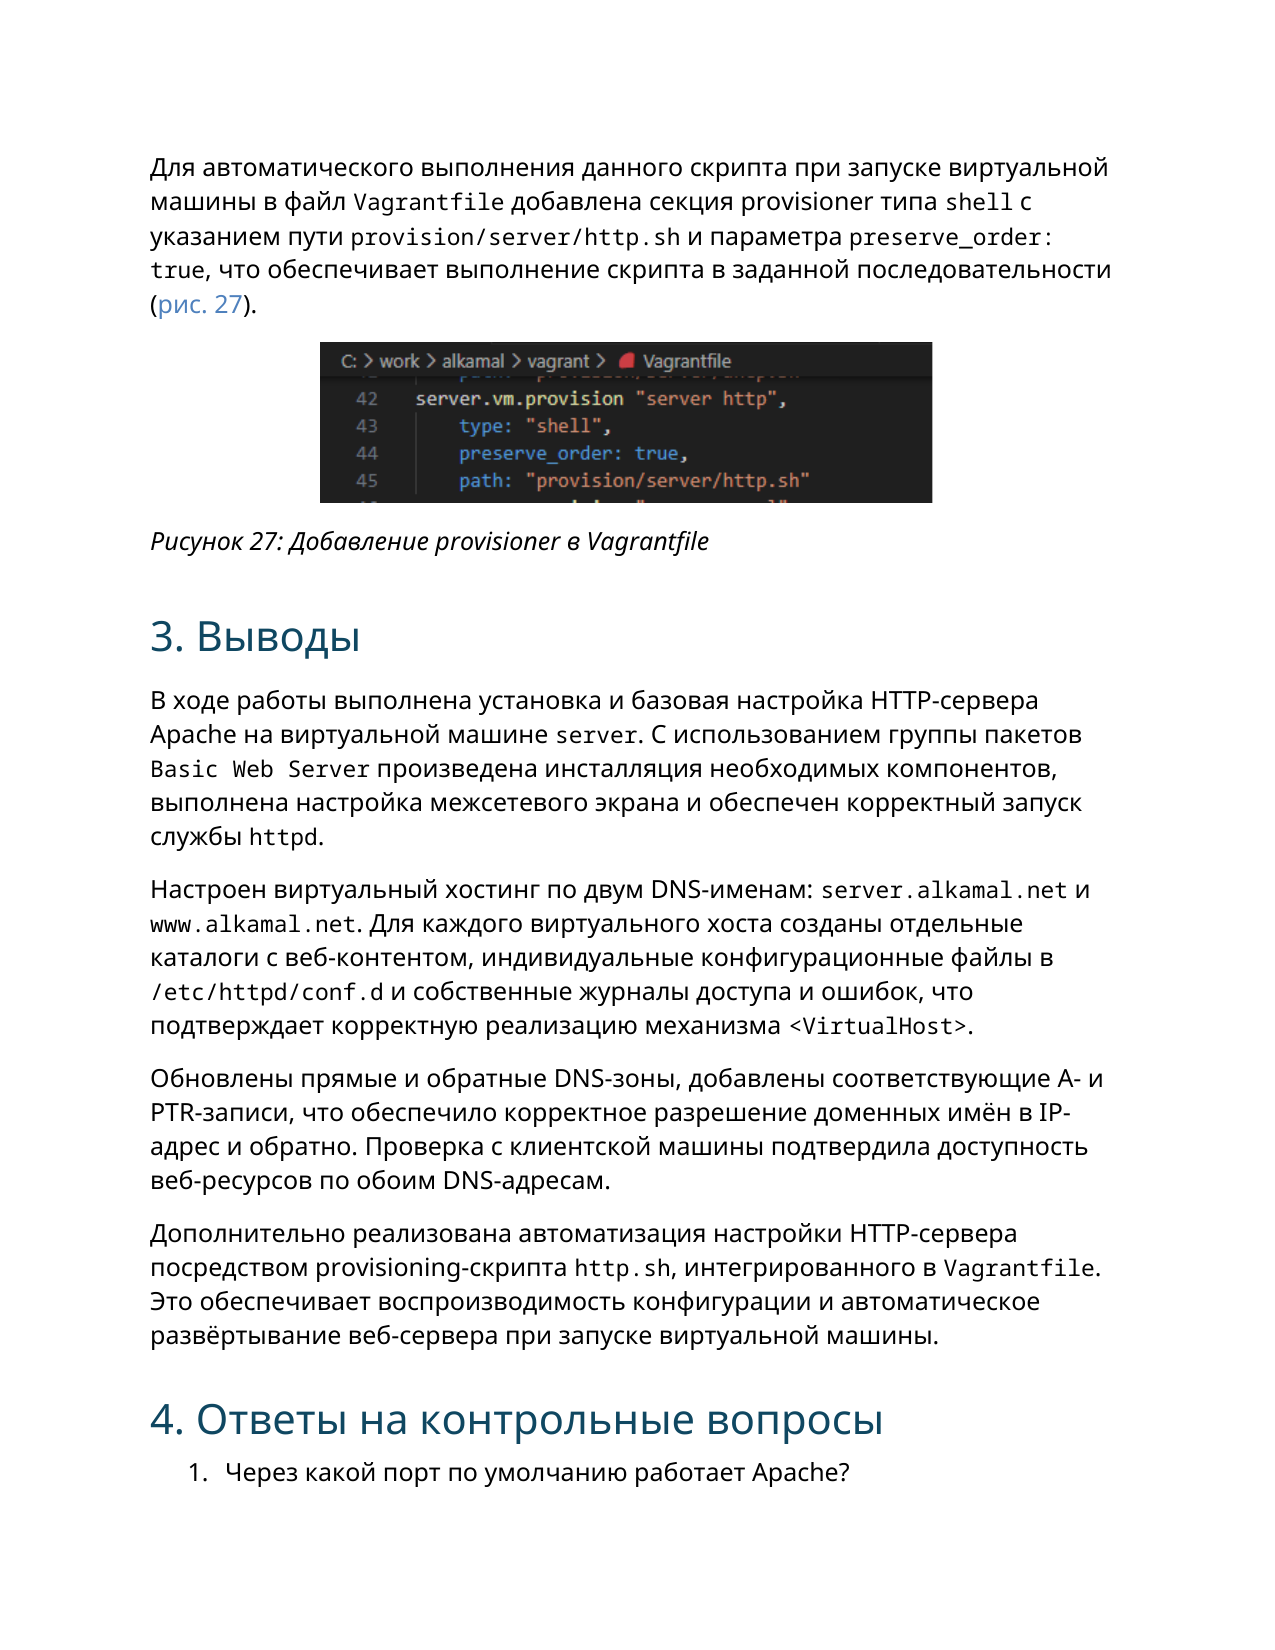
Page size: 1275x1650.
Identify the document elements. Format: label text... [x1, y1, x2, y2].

picture [320, 342, 933, 503]
subtitle 3. Выводы [150, 607, 1125, 664]
subtitle 4. Ответы на контрольные вопросы [150, 1389, 1125, 1446]
table_header Рисунок 27: Добавление provisioner в Vagrantfile [139, 339, 1114, 570]
text Настроен виртуальный хостинг по двум DNS-именам: server.alkamal.net и www.alkamal.net. Для каждого виртуального хоста созданы отдельные каталоги с веб-контентом, индивидуальные конфигурационные файлы в /etc/httpd/conf.d и собственные журналы доступа и ошибок, что подтверждает корректную реализацию механизма <VirtualHost>. [150, 872, 1125, 1042]
text В ходе работы выполнена установка и базовая настройка HTTP-сервера Apache на виртуальной машине server. С использованием группы пакетов Basic Web Server произведена инсталляция необходимых компонентов, выполнена настройка межсетевого экрана и обеспечен корректный запуск службы httpd. [150, 683, 1125, 853]
list Через какой порт по умолчанию работает Apache? [187, 1455, 1125, 1489]
text Обновлены прямые и обратные DNS-зоны, добавлены соответствующие A- и PTR-записи, что обеспечило корректное разрешение доменных имён в IP-адрес и обратно. Проверка с клиентской машины подтвердила доступность веб-ресурсов по обоим DNS-адресам. [150, 1061, 1125, 1197]
text Для автоматического выполнения данного скрипта при запуске виртуальной машины в файл Vagrantfile добавлена секция provisioner типа shell с указанием пути provision/server/http.sh и параметра preserve_order: true, что обеспечивает выполнение скрипта в заданной последовательности (рис. 27). [150, 150, 1125, 320]
text Дополнительно реализована автоматизация настройки HTTP-сервера посредством provisioning-скрипта http.sh, интегрированного в Vagrantfile. Это обеспечивает воспроизводимость конфигурации и автоматическое развёртывание веб-сервера при запуске виртуальной машины. [150, 1216, 1125, 1352]
